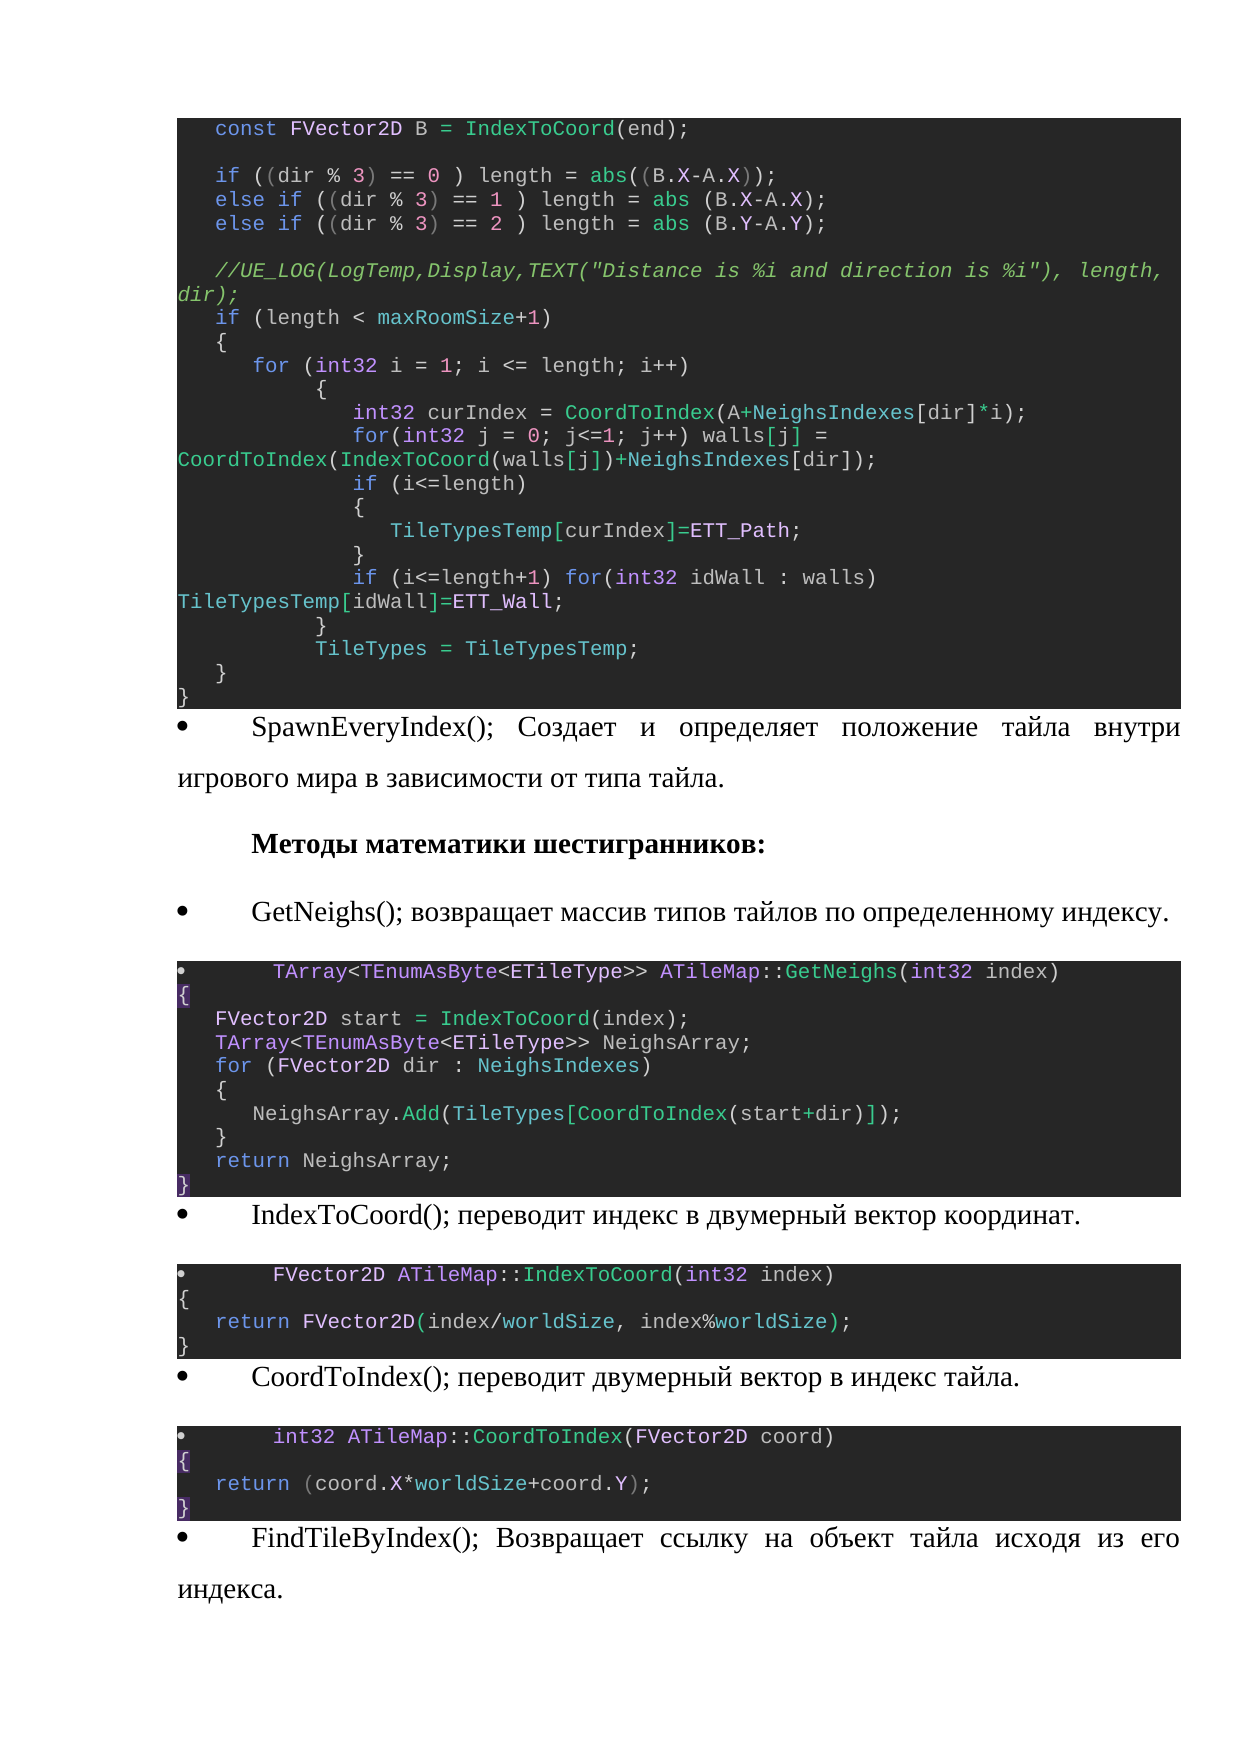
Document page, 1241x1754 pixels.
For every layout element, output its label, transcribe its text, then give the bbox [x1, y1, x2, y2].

list GetNeighs(); возвращает массив типов тайлов по определенному индексу. [177, 894, 1181, 927]
list TArray<TEnumAsByte<ETileType>> ATileMap::GetNeighs(int32 index) { FVector2D start = IndexToCoord(index); TArray<TEnumAsByte<ETileType>> NeighsArray; for (FVector2D dir : NeighsIndexes) { NeighsArray.Add(TileTypes[CoordToIndex(start+dir)]); } return NeighsArray; } [177, 961, 1181, 1197]
list IndexToCoord(); переводит индекс в двумерный вектор координат. [177, 1197, 1181, 1231]
list FindTileByIndex(); Возвращает ссылку на объект тайла исходя из его индекса. [177, 1521, 1181, 1604]
list int32 ATileMap::CoordToIndex(FVector2D coord) { return (coord.X*worldSize+coord.Y); } [177, 1426, 1181, 1521]
text Методы математики шестигранников: [177, 827, 1181, 860]
list SpawnEveryIndex(); Создает и определяет положение тайла внутри игрового мира в зависимости от типа тайла. [177, 709, 1181, 793]
list FVector2D ATileMap::IndexToCoord(int32 index) { return FVector2D(index/worldSize, index%worldSize); } [177, 1264, 1181, 1359]
list CoordToIndex(); переводит двумерный вектор в индекс тайла. [177, 1359, 1181, 1392]
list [177, 118, 1181, 709]
